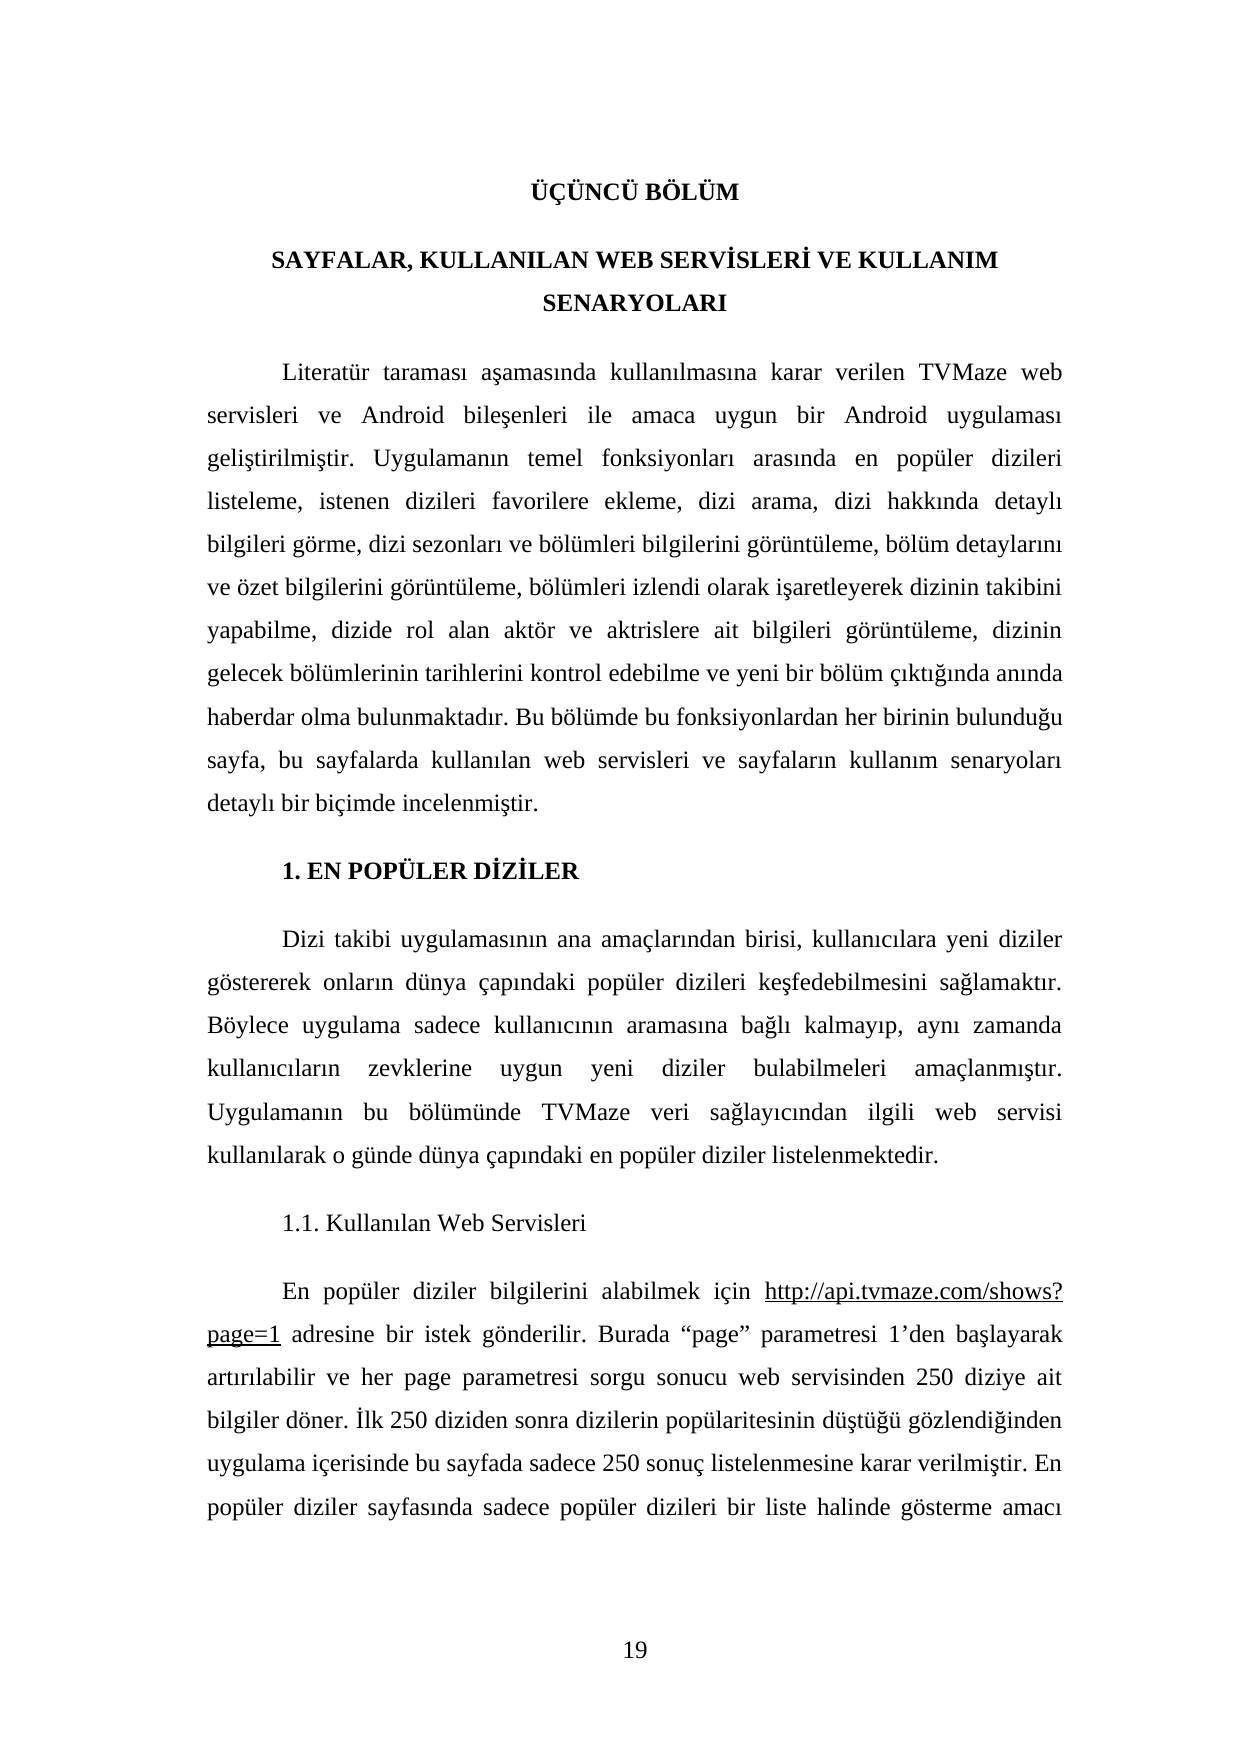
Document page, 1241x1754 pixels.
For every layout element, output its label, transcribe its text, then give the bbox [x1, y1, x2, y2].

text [207, 1276, 1063, 1520]
text Dizi takibi uygulamasının ana amaçlarından birisi, kullanıcılara yeni diziler göstererek onların dünya çapındaki popüler dizileri keşfedebilmesini sağlamaktır. Böylece uygulama sadece kullanıcının aramasına bağlı kalmayıp, aynı zamanda kullanıcıların zevklerine uygun yeni diziler bulabilmeleri amaçlanmıştır. Uygulamanın bu bölümünde TVMaze veri sağlayıcından ilgili web servisi kullanılarak o günde dünya çapındaki en popüler diziler listelenmektedir. [207, 924, 1063, 1168]
text SAYFALAR, KULLANILAN WEB SERVİSLERİ VE KULLANIM SENARYOLARI [207, 245, 1063, 317]
text ÜÇÜNCÜ BÖLÜM [207, 177, 1063, 206]
text Literatür taraması aşamasında kullanılmasına karar verilen TVMaze web servisleri ve Android bileşenleri ile amaca uygun bir Android uygulaması geliştirilmiştir. Uygulamanın temel fonksiyonları arasında en popüler dizileri listeleme, istenen dizileri favorilere ekleme, dizi arama, dizi hakkında detaylı bilgileri görme, dizi sezonları ve bölümleri bilgilerini görüntüleme, bölüm detaylarını ve özet bilgilerini görüntüleme, bölümleri izlendi olarak işaretleyerek dizinin takibini yapabilme, dizide rol alan aktör ve aktrislere ait bilgileri görüntüleme, dizinin gelecek bölümlerinin tarihlerini kontrol edebilme ve yeni bir bölüm çıktığında anında haberdar olma bulunmaktadır. Bu bölümde bu fonksiyonlardan her birinin bulunduğu sayfa, bu sayfalarda kullanılan web servisleri ve sayfaların kullanım senaryoları detaylı bir biçimde incelenmiştir. [207, 357, 1063, 817]
text 1.1. Kullanılan Web Servisleri [207, 1208, 1063, 1237]
text 1. EN POPÜLER DİZİLER [207, 856, 1063, 885]
